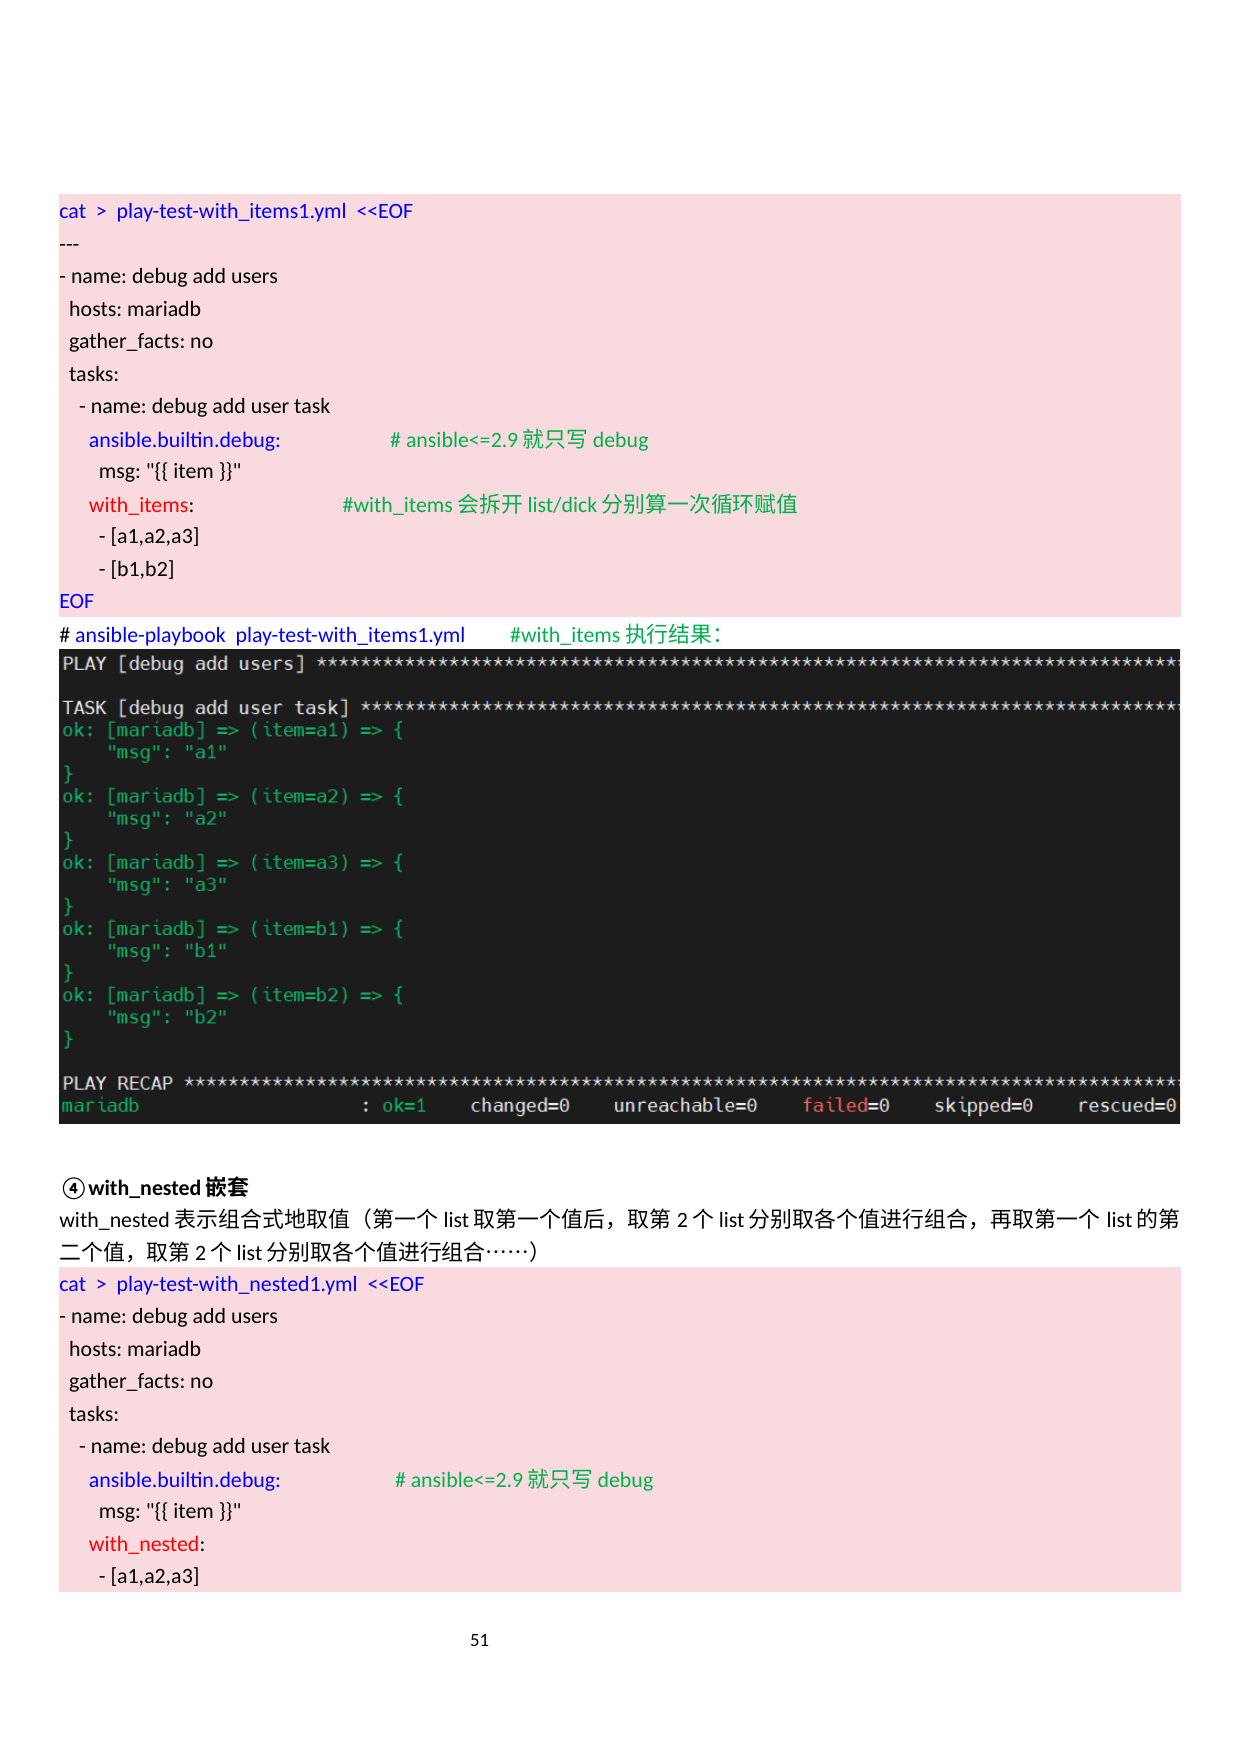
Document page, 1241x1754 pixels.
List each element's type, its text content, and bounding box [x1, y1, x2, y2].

text - name: debug add users [59, 259, 1181, 292]
text - name: debug add user task [59, 389, 1181, 422]
text with_nested表示组合式地取值（第一个list取第一个值后，取第2个list分别取各个值进行组合，再取第一个list的第二个值，取第2个list分别取各个值进行组合……） [59, 1202, 1181, 1267]
text msg: "{{ item }}" [59, 454, 1181, 487]
text - name: debug add users [59, 1299, 1181, 1332]
text - [a1,a2,a3] [59, 1559, 1181, 1592]
text cat > play-test-with_items1.yml <<EOF [59, 194, 1181, 227]
text ansible.builtin.debug: # ansible<=2.9就只写debug [59, 422, 1181, 454]
text ④with_nested嵌套 [59, 1169, 1181, 1202]
text - [a1,a2,a3] [59, 519, 1181, 552]
text tasks: [59, 357, 1181, 389]
text msg: "{{ item }}" [59, 1494, 1181, 1527]
picture [59, 649, 1181, 1124]
text with_items: #with_items会拆开list/dick分别算一次循环赋值 [59, 487, 1181, 519]
text cat > play-test-with_nested1.yml <<EOF [59, 1267, 1181, 1299]
text # ansible-playbook play-test-with_items1.yml #with_items执行结果： [59, 617, 1181, 649]
text tasks: [59, 1397, 1181, 1429]
text hosts: mariadb [59, 1332, 1181, 1364]
text ansible.builtin.debug: # ansible<=2.9就只写debug [59, 1462, 1181, 1494]
text - [b1,b2] [59, 552, 1181, 584]
text --- [59, 227, 1181, 259]
text gather_facts: no [59, 324, 1181, 357]
text hosts: mariadb [59, 292, 1181, 324]
text gather_facts: no [59, 1364, 1181, 1397]
text with_nested: [59, 1527, 1181, 1559]
text - name: debug add user task [59, 1429, 1181, 1462]
text EOF [59, 584, 1181, 617]
